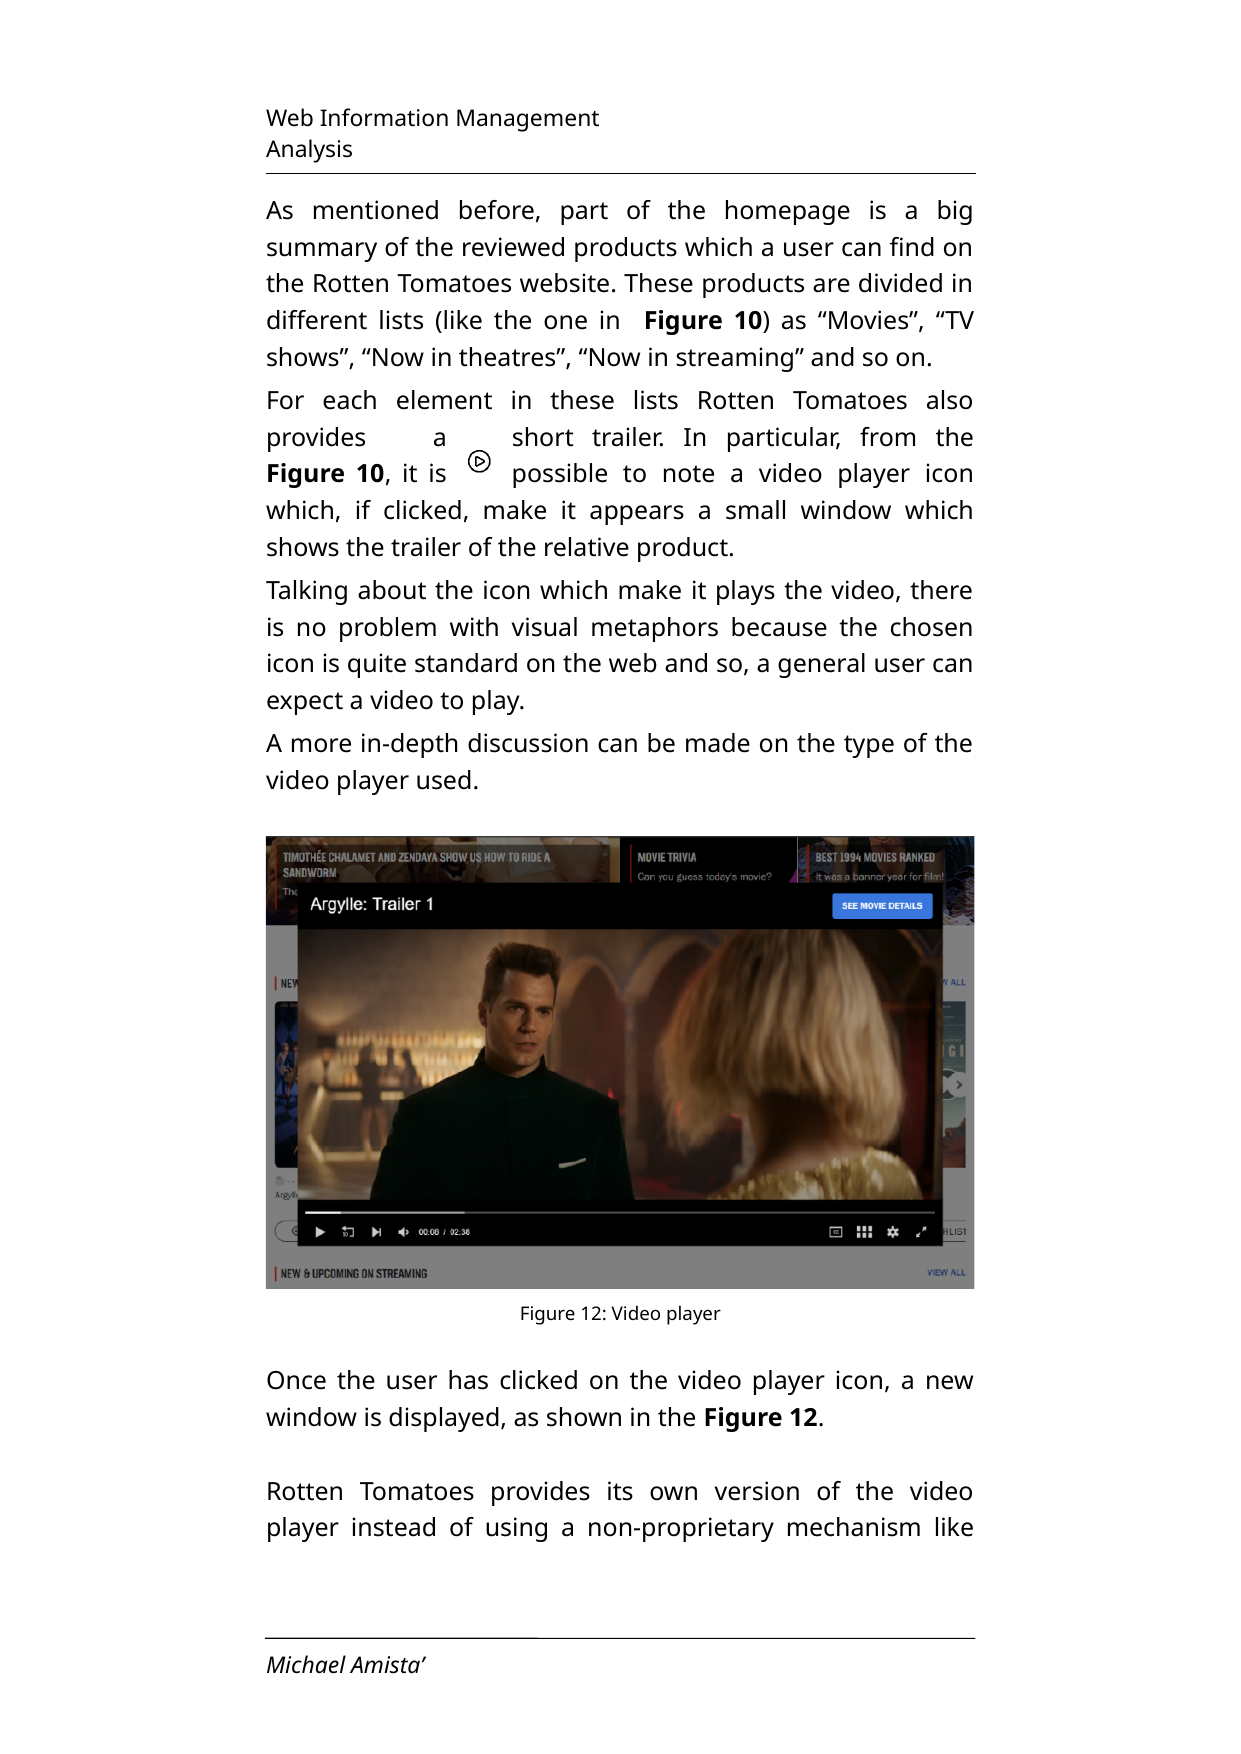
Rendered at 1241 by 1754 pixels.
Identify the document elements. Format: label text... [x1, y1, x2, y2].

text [266, 1473, 974, 1544]
text For each element in these lists Rotten Tomatoes also provides a short trailer. In particular, from the Figure 10, it is possible to note a video player icon which, if clicked, make it appears a small window which shows the trailer of the relative product. [266, 382, 974, 564]
text A more in-depth discussion can be made on the type of the video player used. [266, 726, 974, 797]
picture [465, 447, 493, 475]
picture [265, 836, 975, 1289]
text Figure 12: Video player [266, 1301, 974, 1326]
text As mentioned before, part of the homepage is a big summary of the reviewed products which a user can find on the Rotten Tomatoes website. These products are divided in different lists (like the one in Figure 10) as “Movies”, “TV shows”, “Now in theatres”, “Now in streaming” and so on. [266, 192, 974, 373]
text Talking about the icon which make it plays the video, there is no problem with visual metaphors because the chosen icon is quite standard on the web and so, a general user can expect a video to play. [266, 573, 974, 717]
text Once the user has clicked on the video player icon, a new window is displayed, as shown in the Figure 12. [266, 1363, 974, 1434]
